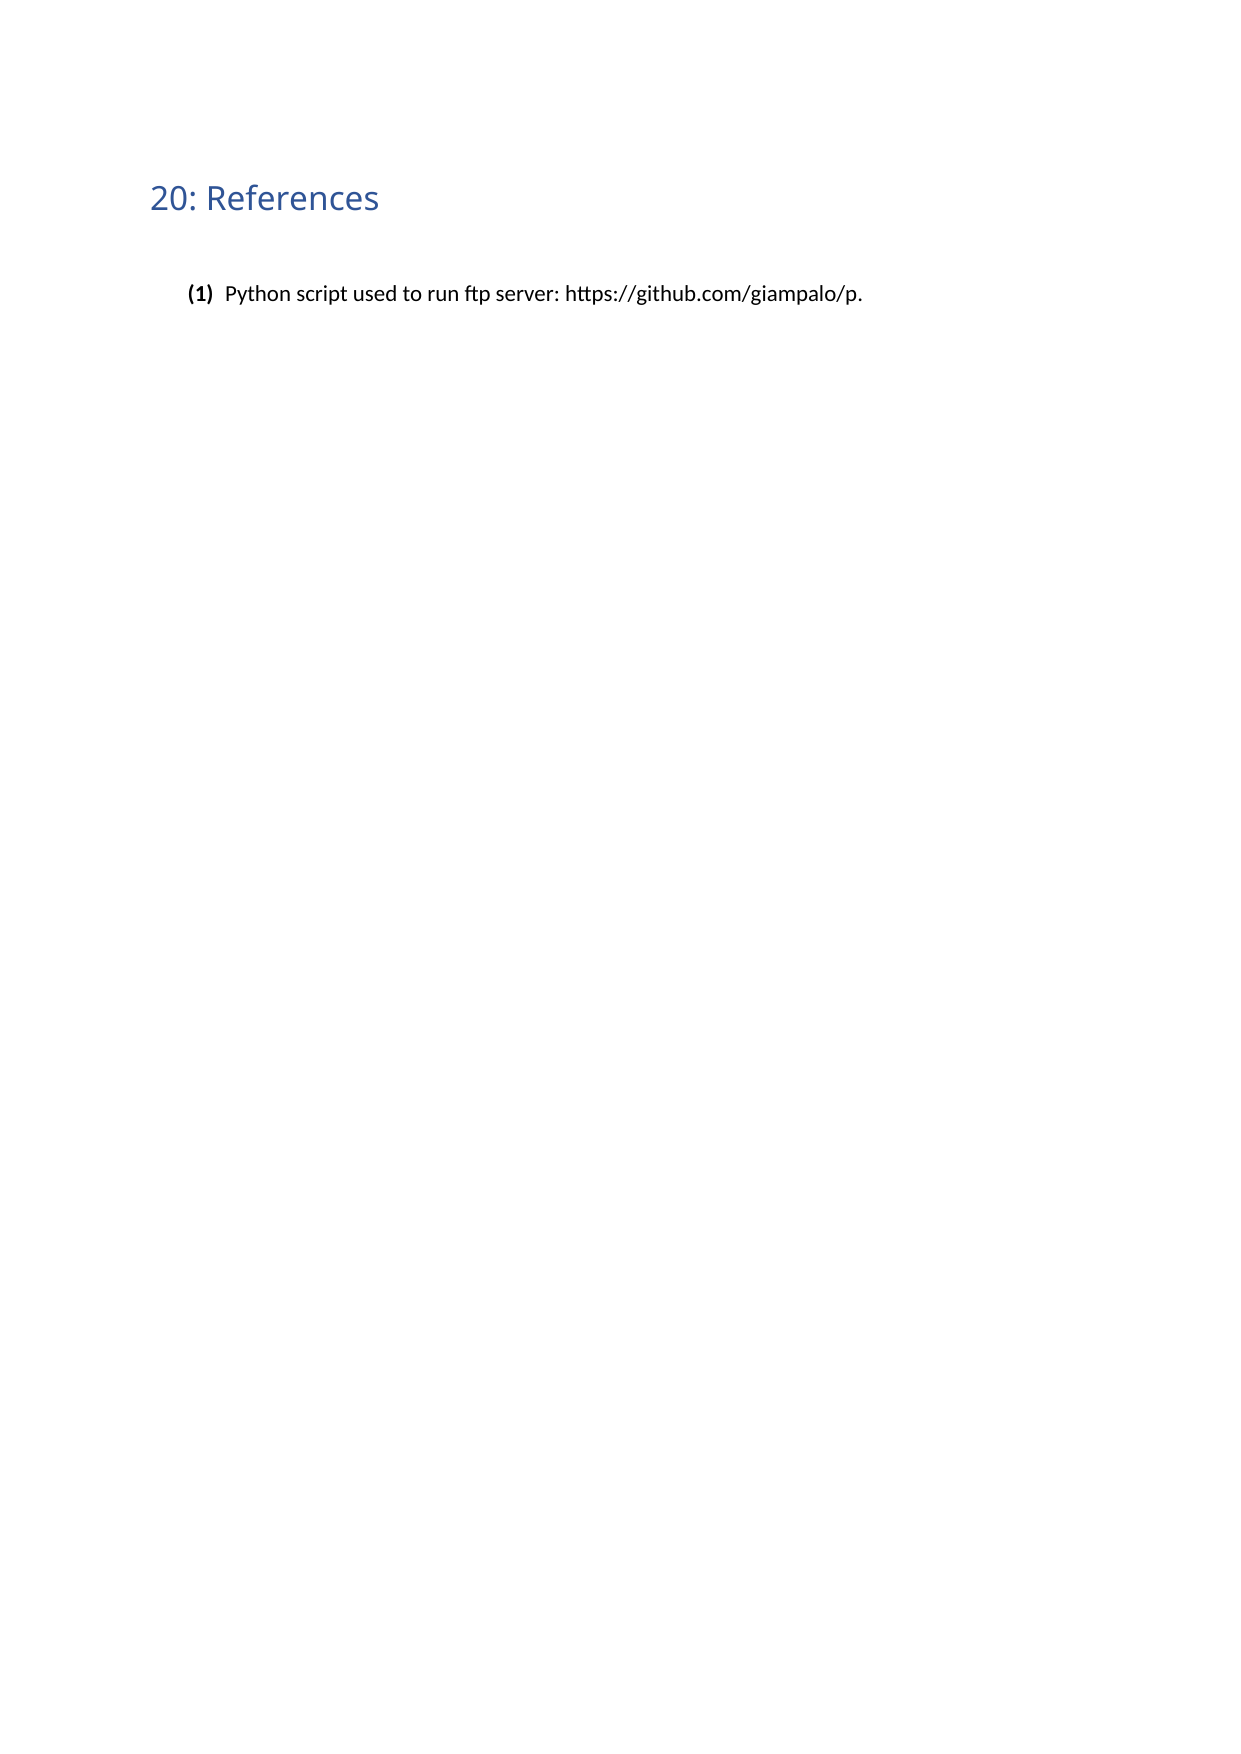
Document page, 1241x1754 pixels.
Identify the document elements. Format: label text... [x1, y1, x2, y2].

list Python script used to run ftp server: https://github.com/giampalo/p. [187, 279, 1090, 307]
subtitle 20: References [150, 175, 1090, 220]
